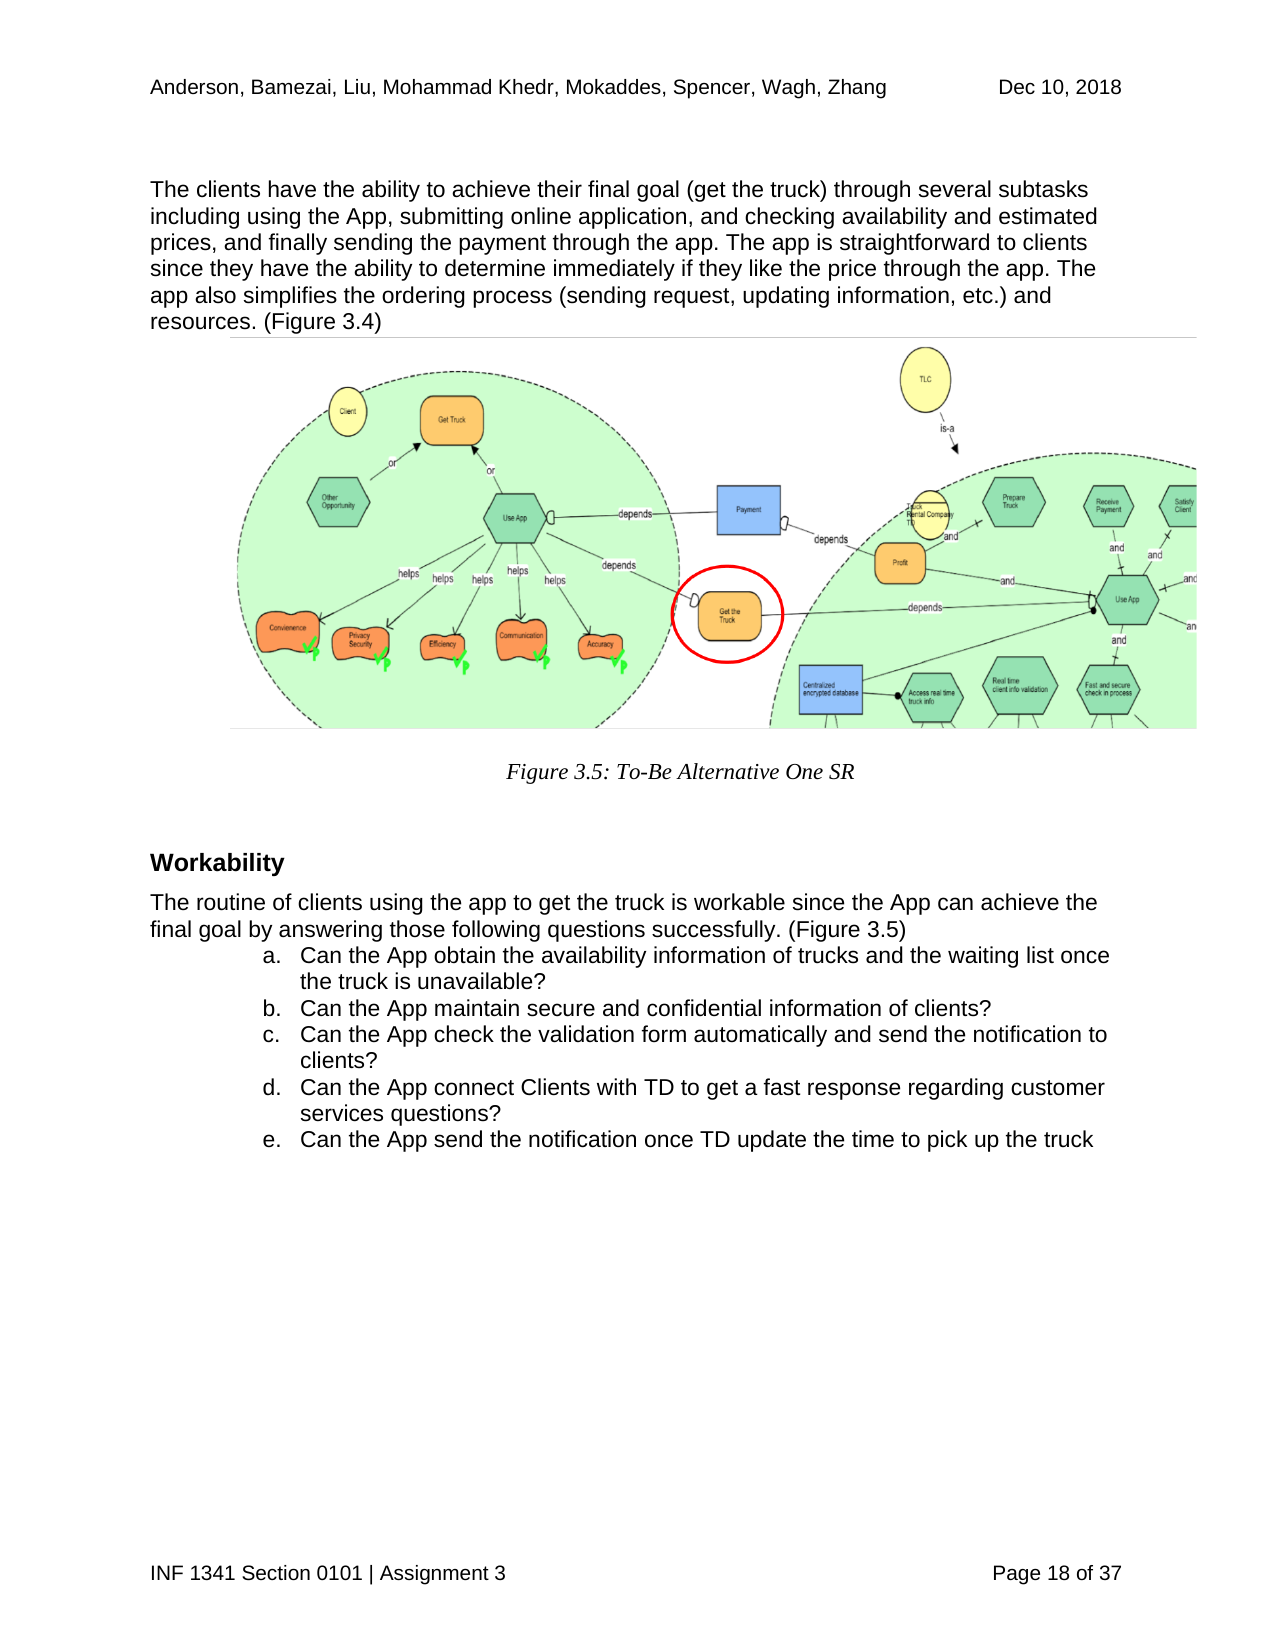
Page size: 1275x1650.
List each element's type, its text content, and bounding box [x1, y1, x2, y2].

picture [225, 334, 1200, 732]
list Can the App maintain secure and confidential information of clients? [262, 995, 1125, 1021]
text The clients have the ability to achieve their final goal (get the truck) through several subtasks including using the App, submitting online application, and checking availability and estimated prices, and finally sending the payment through the app. The app is straightforward to clients since they have the ability to determine immediately if they like the price through the app. The app also simplifies the ordering process (sending request, updating information, etc.) and resources. (Figure 3.4) [150, 176, 1125, 334]
subtitle Workability [150, 848, 1125, 877]
list Can the App send the notification once TD update the time to pick up the truck [262, 1126, 1125, 1153]
list Can the App obtain the availability information of trucks and the waiting list once the truck is unavailable? [262, 942, 1125, 995]
text Figure 3.5: To-Be Alternative One SR [225, 732, 1125, 784]
text The routine of clients using the app to get the truck is workable since the App can achieve the final goal by answering those following questions successfully. (Figure 3.5) [150, 889, 1125, 942]
list Can the App check the validation form automatically and send the notification to clients? [262, 1021, 1125, 1074]
list Can the App connect Clients with TD to get a fast response regarding customer services questions? [262, 1074, 1125, 1126]
